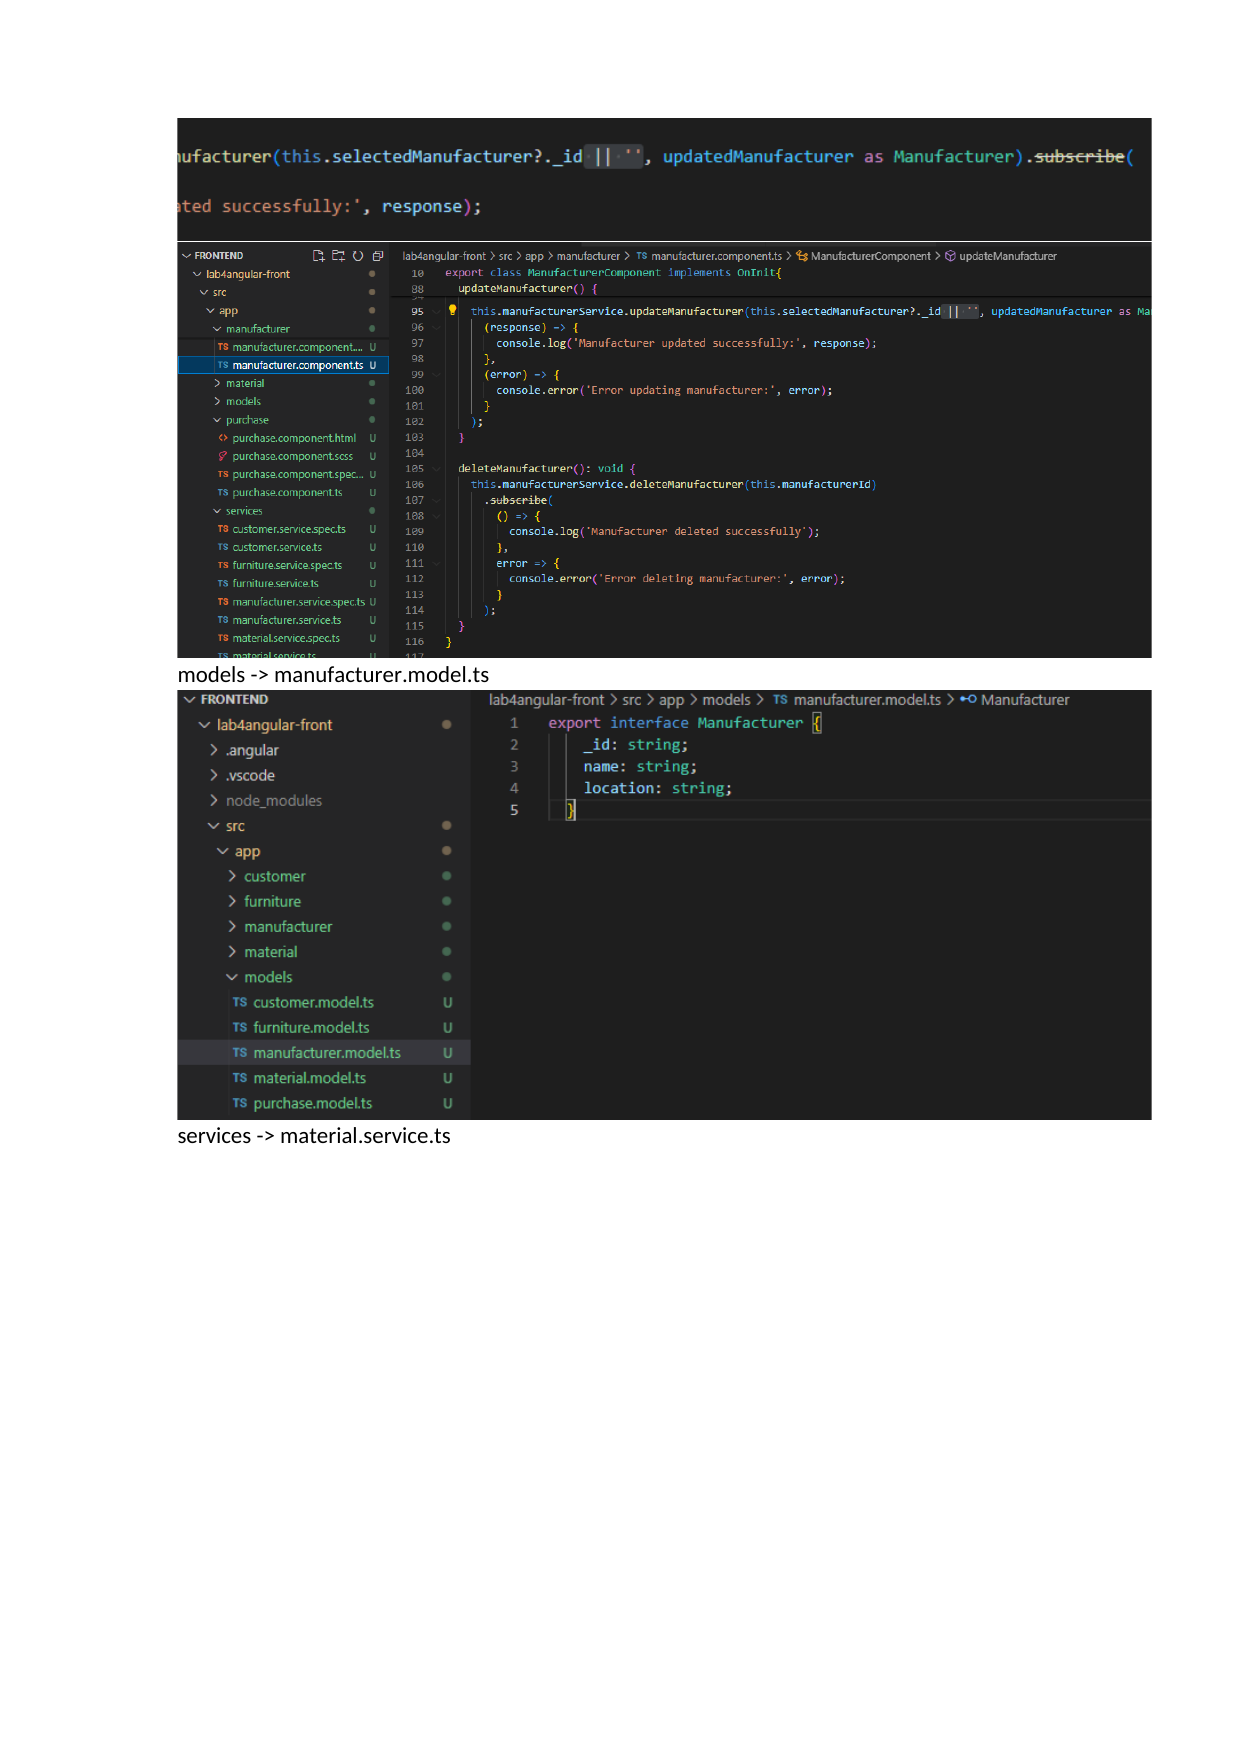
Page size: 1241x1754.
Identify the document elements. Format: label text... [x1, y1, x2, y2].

text models -> manufacturer.model.ts [177, 660, 1152, 688]
picture [177, 118, 1152, 241]
text services -> material.service.ts [177, 1122, 1152, 1150]
picture [177, 242, 1152, 658]
picture [177, 690, 1152, 1120]
